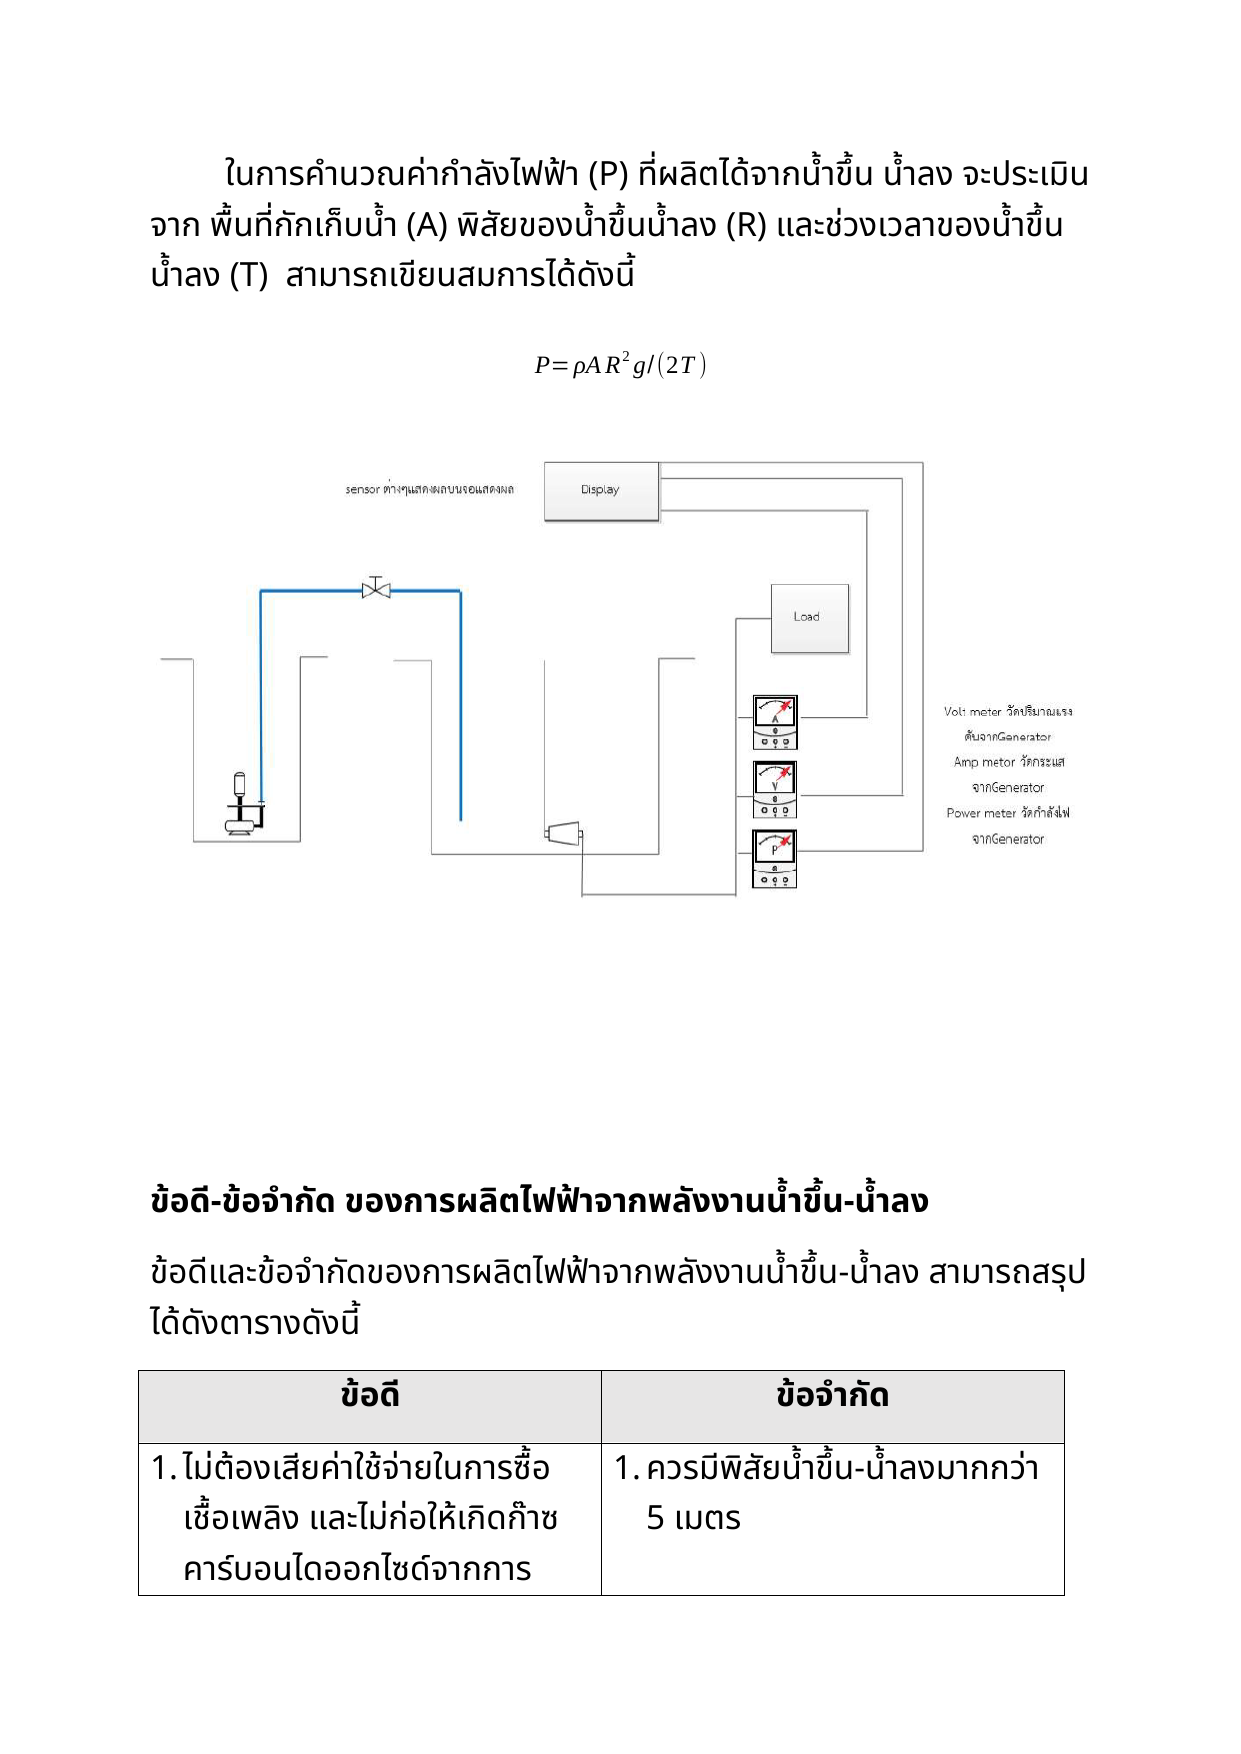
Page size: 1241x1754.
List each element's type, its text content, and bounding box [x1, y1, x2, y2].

table_header ข้อจำกัด [602, 1371, 1064, 1442]
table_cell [602, 1444, 1064, 1595]
table_header ข้อดี [139, 1371, 601, 1442]
picture [150, 453, 1090, 912]
text ข้อดี-ข้อจำกัด ของการผลิตไฟฟ้าจากพลังงานน้ำขึ้น-น้ำลง [150, 1177, 1090, 1227]
text ในการคำนวณค่ากำลังไฟฟ้า (P) ที่ผลิตได้จากน้ำขึ้น น้ำลง จะประเมินจาก พื้นที่กักเก็บน้ำ (A) พิสัยของน้ำขึ้นน้ำลง (R) และช่วงเวลาของน้ำขึ้นน้ำลง (T) สามารถเขียนสมการได้ดังนี้ [150, 150, 1090, 302]
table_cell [139, 1444, 601, 1595]
text ข้อดีและข้อจำกัดของการผลิตไฟฟ้าจากพลังงานน้ำขึ้น-น้ำลง สามารถสรุปได้ดังตารางดังนี้ [150, 1248, 1090, 1349]
